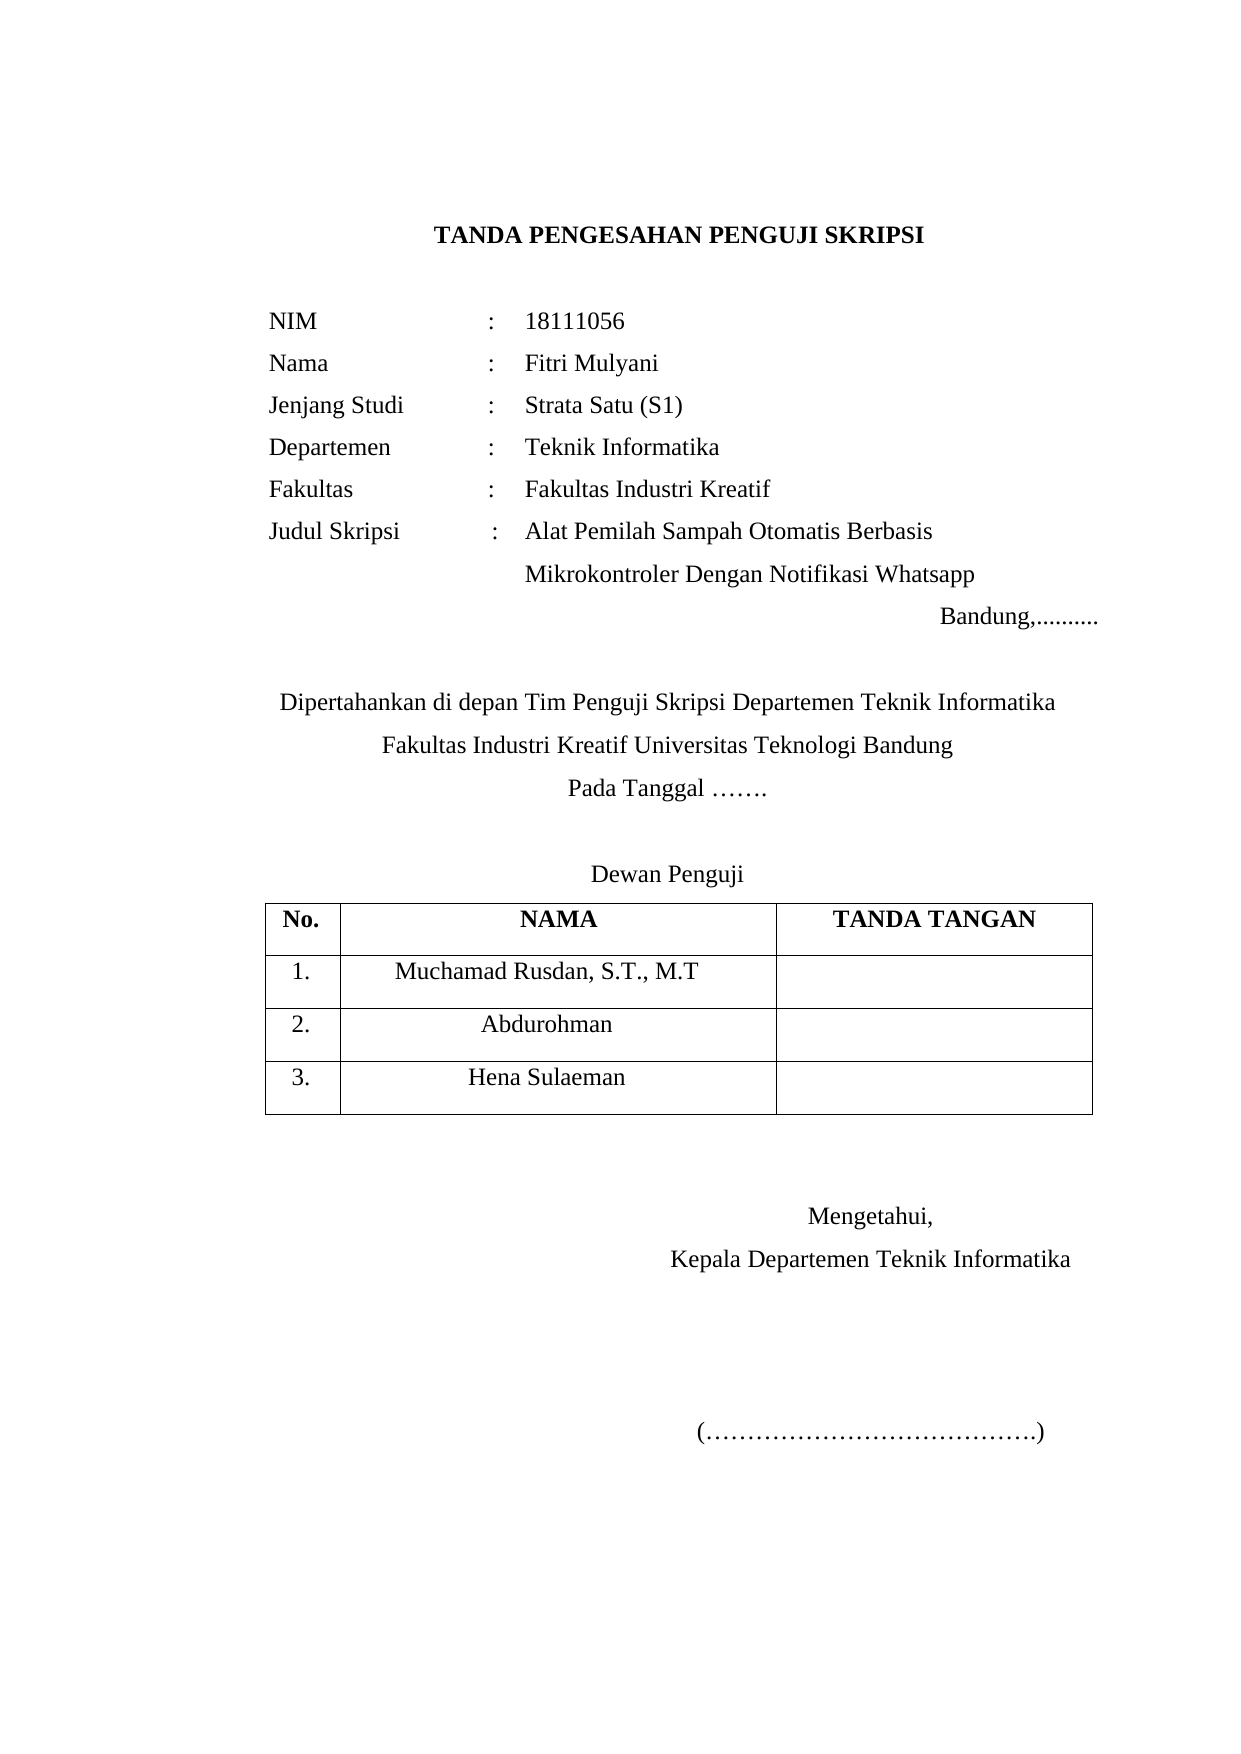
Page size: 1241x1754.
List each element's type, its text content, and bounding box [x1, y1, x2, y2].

table_cell Nama [257, 348, 476, 390]
table_cell [777, 1009, 1092, 1061]
table_cell : [476, 348, 513, 390]
text Bandung,.......... [236, 601, 1098, 629]
text Dewan Penguji [236, 859, 1098, 888]
table_cell Fakultas Industri Kreatif [513, 474, 1101, 516]
table_cell Abdurohman [341, 1009, 776, 1061]
table_cell : [476, 516, 513, 601]
table_cell [777, 956, 1092, 1008]
table_cell Hena Sulaeman [341, 1062, 776, 1113]
text Pada Tanggal ……. [236, 773, 1098, 802]
table_cell 3. [266, 1062, 340, 1113]
table_header TANDA TANGAN [777, 904, 1092, 955]
table_cell 1. [266, 956, 340, 1008]
text TANDA PENGESAHAN PENGUJI SKRIPSI [236, 220, 1122, 249]
table_cell Judul Skripsi [257, 516, 476, 601]
table_header 18111056 [513, 306, 1101, 348]
table_cell [777, 1062, 1092, 1113]
table_header NAMA [341, 904, 776, 955]
table_cell Fitri Mulyani [513, 348, 1101, 390]
table_cell Jenjang Studi [257, 390, 476, 432]
table_cell Alat Pemilah Sampah Otomatis Berbasis Mikrokontroler Dengan Notifikasi Whatsapp [513, 516, 1101, 601]
text Dipertahankan di depan Tim Penguji Skripsi Departemen Teknik Informatika Fakultas Industri Kreatif Universitas Teknologi Bandung [236, 687, 1098, 759]
table_cell Muchamad Rusdan, S.T., M.T [341, 956, 776, 1008]
text Mengetahui, [620, 1201, 1121, 1229]
table_header No. [266, 904, 340, 955]
table_cell Departemen [257, 432, 476, 474]
text Kepala Departemen Teknik Informatika [620, 1244, 1121, 1273]
table_header : [476, 306, 513, 348]
table_cell : [476, 390, 513, 432]
table_cell : [476, 474, 513, 516]
table_cell Strata Satu (S1) [513, 390, 1101, 432]
table_cell 2. [266, 1009, 340, 1061]
table_cell Teknik Informatika [513, 432, 1101, 474]
table_cell : [476, 432, 513, 474]
text (………………………………….) [620, 1416, 1121, 1445]
table_header NIM [257, 306, 476, 348]
table_cell Fakultas [257, 474, 476, 516]
